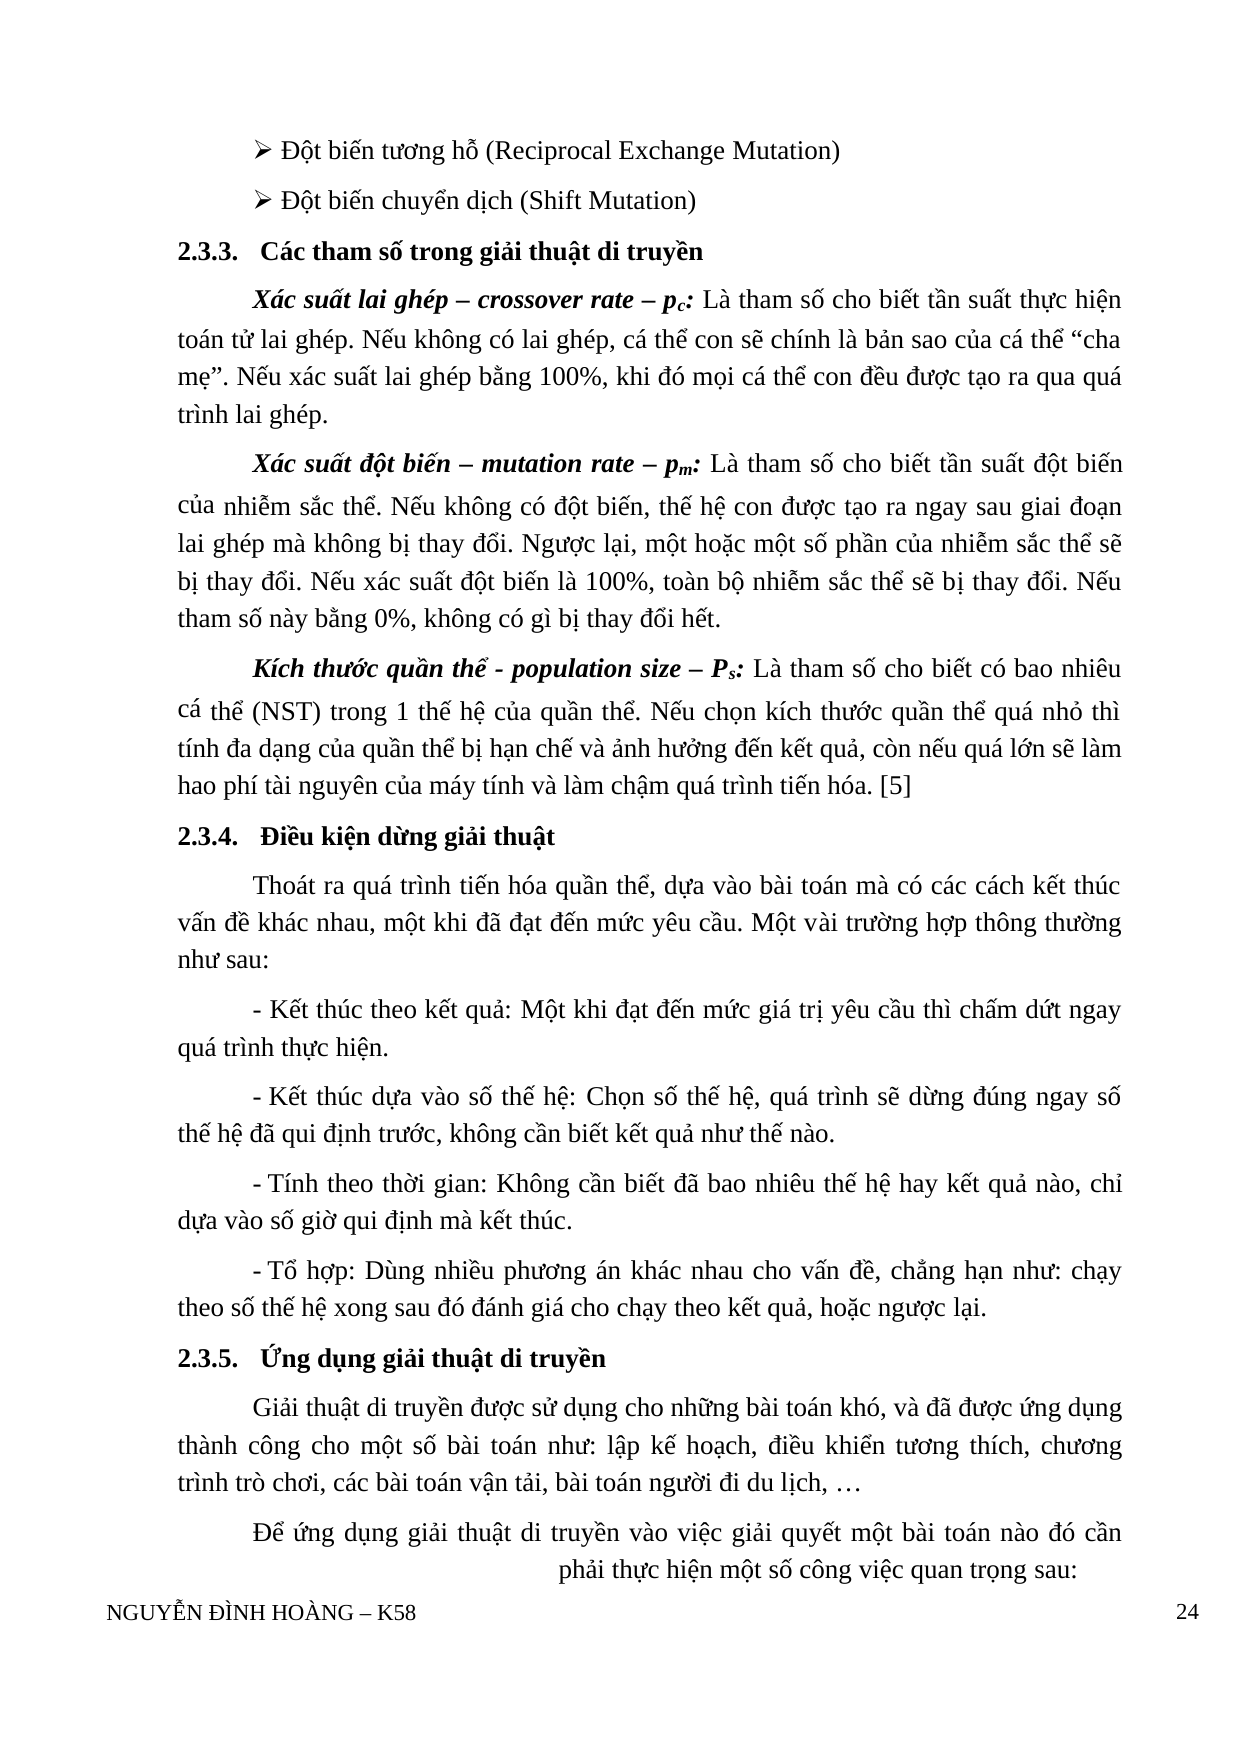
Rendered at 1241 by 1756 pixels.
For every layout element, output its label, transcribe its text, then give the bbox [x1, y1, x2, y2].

text Để ứng dụng giải thuật di truyền vào việc giải quyết một bài toán nào đó cần phải thực hiện một số công việc quan trọng sau: [177, 1516, 1122, 1584]
list Kết thúc dựa vào số thế hệ: Chọn số thế hệ, quá trình sẽ dừng đúng ngay số thế hệ đã qui định trước, không cần biết kết quả như thế nào. [177, 1080, 1122, 1148]
list Đột biến chuyển dịch (Shift Mutation) [252, 184, 1198, 215]
text Giải thuật di truyền được sử dụng cho những bài toán khó, và đã được ứng dụng thành công cho một số bài toán như: lập kế hoạch, điều khiển tương thích, chương trình trò chơi, các bài toán vận tải, bài toán người đi du lịch, … [177, 1391, 1123, 1497]
text Kích thước quần thể - population size – Ps: Là tham số cho biết có bao nhiêu cá thể (NST) trong 1 thế hệ của quần thể. Nếu chọn kích thước quần thể quá nhỏ thì tính đa dạng của quần thể bị hạn chế và ảnh hưởng đến kết quả, còn nếu quá lớn sẽ làm hao phí tài nguyên của máy tính và làm chậm quá trình tiến hóa. [5] [177, 652, 1122, 800]
subtitle Ứng dụng giải thuật di truyền [177, 1342, 1198, 1373]
subtitle Các tham số trong giải thuật di truyền [177, 234, 1198, 266]
list Tổ hợp: Dùng nhiều phương án khác nhau cho vấn đề, chẳng hạn như: chạy theo số thế hệ xong sau đó đánh giá cho chạy theo kết quả, hoặc ngược lại. [177, 1254, 1123, 1323]
text Xác suất lai ghép – crossover rate – pc: Là tham số cho biết tần suất thực hiện toán tử lai ghép. Nếu không có lai ghép, cá thể con sẽ chính là bản sao của cá thể “cha mẹ”. Nếu xác suất lai ghép bằng 100%, khi đó mọi cá thể con đều được tạo ra qua quá trình lai ghép. [177, 283, 1122, 429]
subtitle Điều kiện dừng giải thuật [177, 820, 1198, 851]
list Tính theo thời gian: Không cần biết đã bao nhiêu thế hệ hay kết quả nào, chỉ dựa vào số giờ qui định mà kết thúc. [177, 1167, 1123, 1236]
list Đột biến tương hỗ (Reciprocal Exchange Mutation) [252, 134, 1198, 165]
text Thoát ra quá trình tiến hóa quần thể, dựa vào bài toán mà có các cách kết thúc vấn đề khác nhau, một khi đã đạt đến mức yêu cầu. Một vài trường hợp thông thường như sau: [177, 869, 1123, 974]
text Xác suất đột biến – mutation rate – pm: Là tham số cho biết tần suất đột biến của nhiễm sắc thể. Nếu không có đột biến, thế hệ con được tạo ra ngay sau giai đoạn lai ghép mà không bị thay đổi. Ngược lại, một hoặc một số phần của nhiễm sắc thể sẽ bị thay đổi. Nếu xác suất đột biến là 100%, toàn bộ nhiễm sắc thể sẽ bị thay đổi. Nếu tham số này bằng 0%, không có gì bị thay đổi hết. [177, 447, 1123, 633]
list Kết thúc theo kết quả: Một khi đạt đến mức giá trị yêu cầu thì chấm dứt ngay quá trình thực hiện. [177, 993, 1123, 1062]
